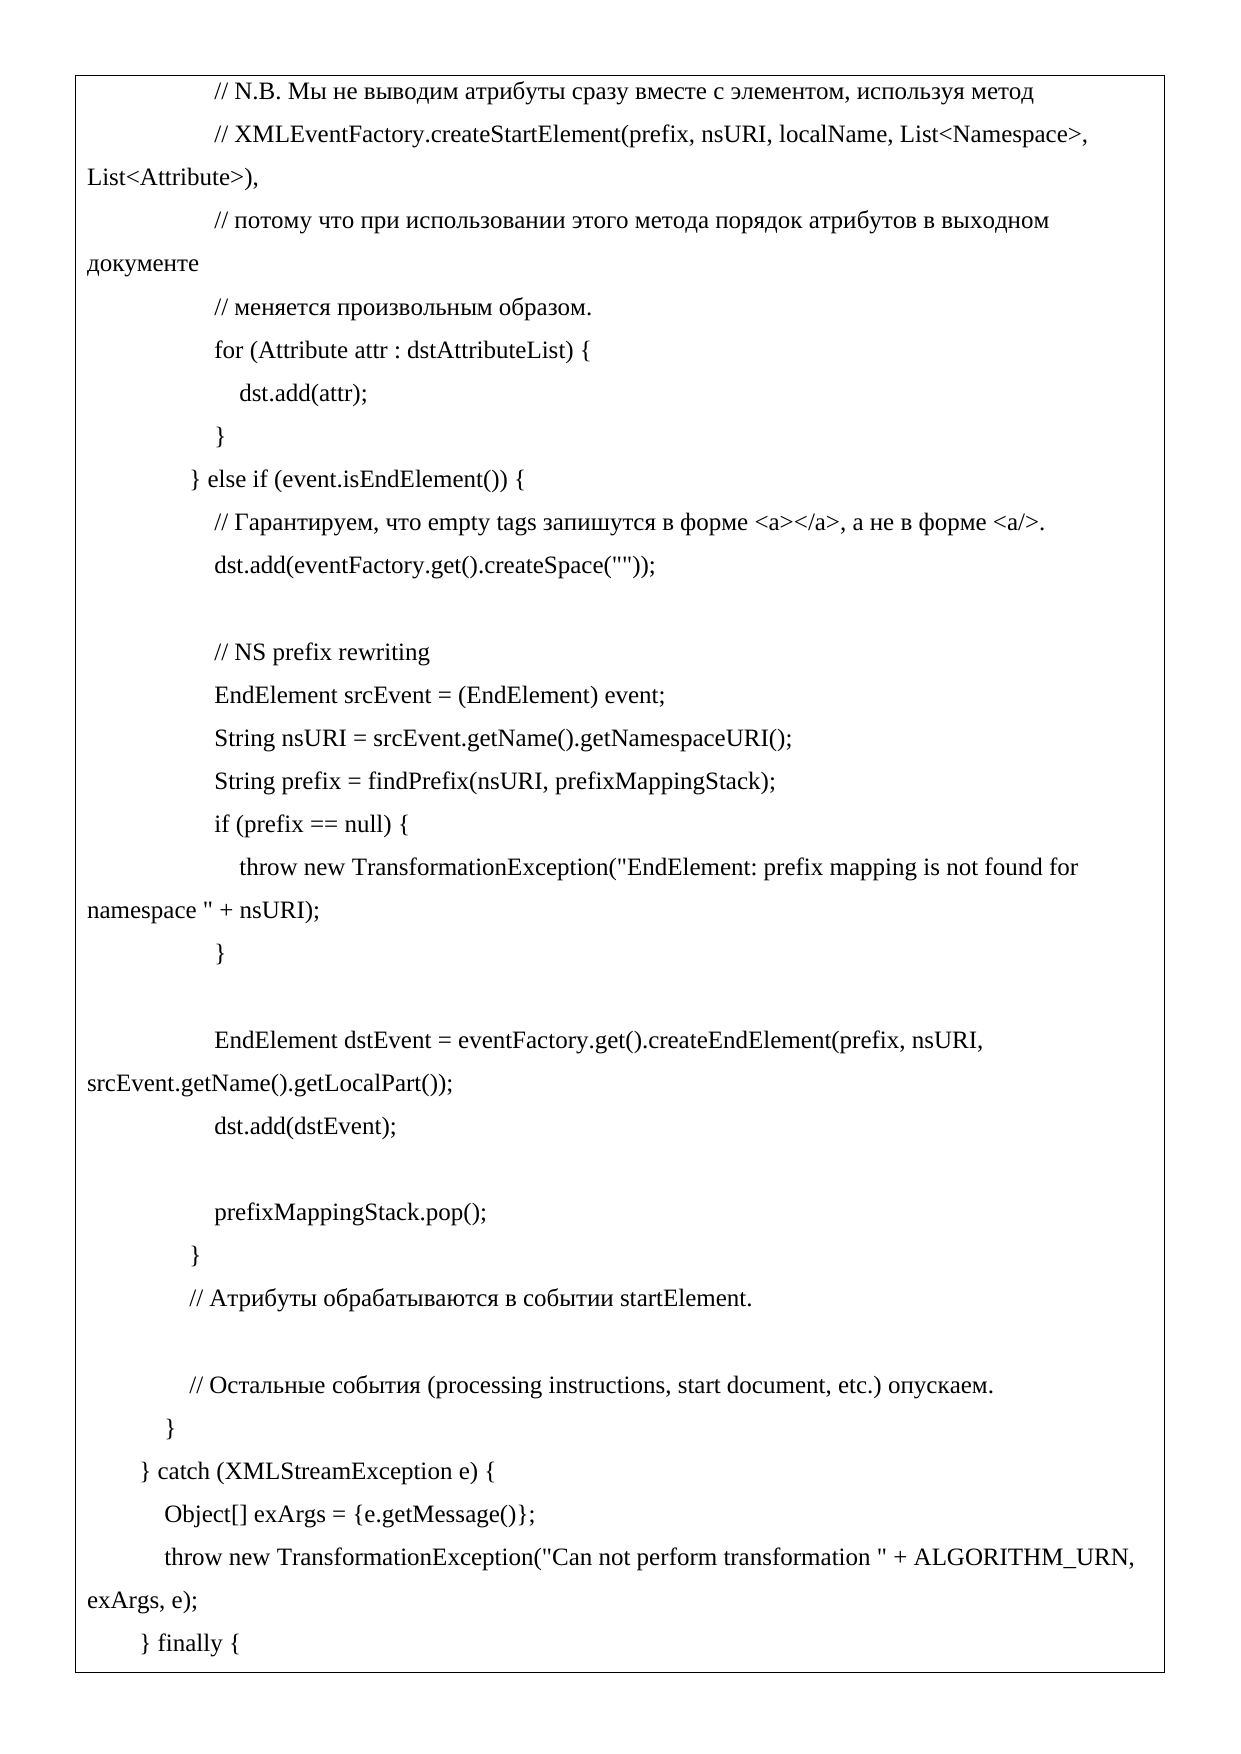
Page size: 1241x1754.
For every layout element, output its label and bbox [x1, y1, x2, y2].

table_header [76, 76, 1164, 1672]
